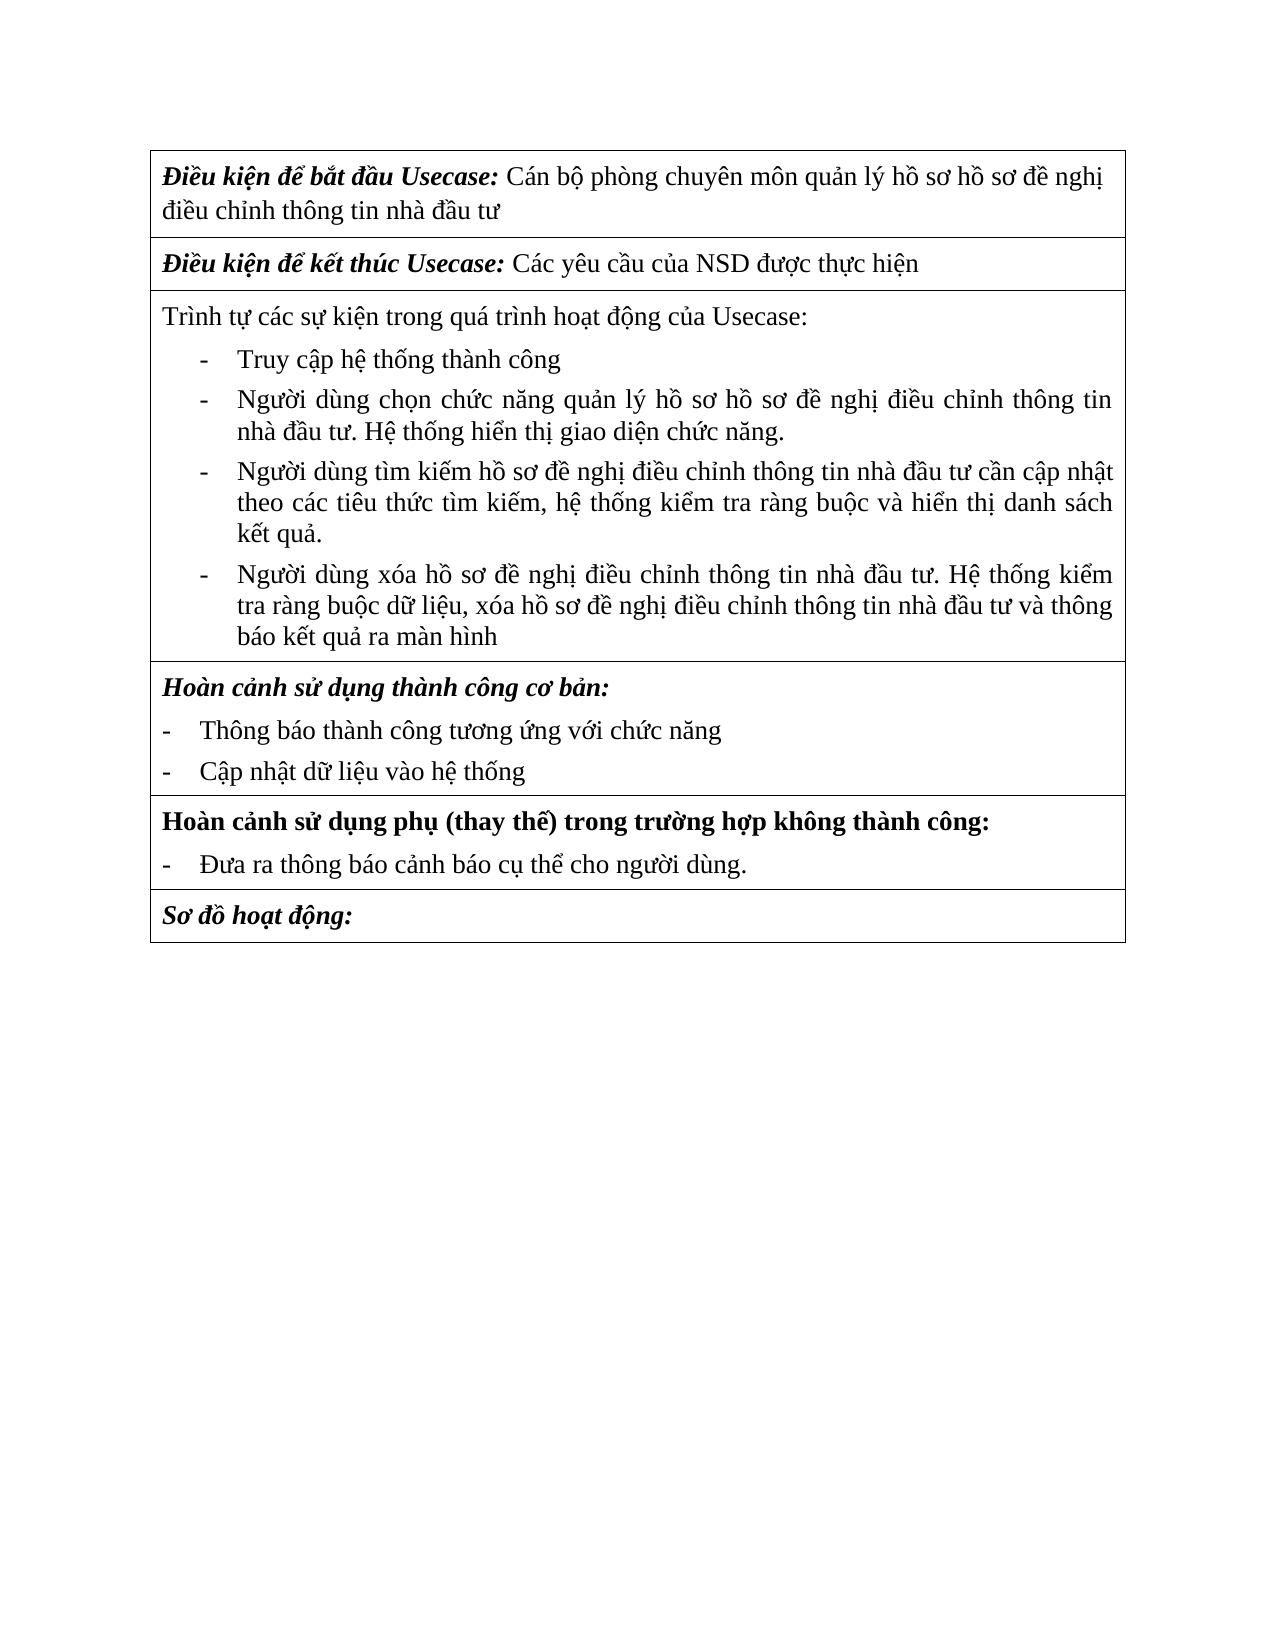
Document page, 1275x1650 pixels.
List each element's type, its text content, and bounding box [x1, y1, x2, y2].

table_cell Trình tự các sự kiện trong quá trình hoạt động của Usecase: Truy cập hệ thống thành công Người dùng chọn chức năng quản lý hồ sơ hồ sơ đề nghị điều chỉnh thông tin nhà đầu tư. Hệ thống hiển thị giao diện chức năng. Người dùng tìm kiếm hồ sơ đề nghị điều chỉnh thông tin nhà đầu tư cần cập nhật theo các tiêu thức tìm kiếm, hệ thống kiểm tra ràng buộc và hiển thị danh sách kết quả. Người dùng xóa hồ sơ đề nghị điều chỉnh thông tin nhà đầu tư. Hệ thống kiểm tra ràng buộc dữ liệu, xóa hồ sơ đề nghị điều chỉnh thông tin nhà đầu tư và thông báo kết quả ra màn hình [151, 291, 1125, 661]
table_cell Hoàn cảnh sử dụng thành công cơ bản: Thông báo thành công tương ứng với chức năng Cập nhật dữ liệu vào hệ thống [151, 662, 1125, 795]
table_cell Điều kiện để kết thúc Usecase: Các yêu cầu của NSD được thực hiện [151, 238, 1125, 289]
table_cell Hoàn cảnh sử dụng phụ (thay thế) trong trường hợp không thành công: Đưa ra thông báo cảnh báo cụ thể cho người dùng. [151, 796, 1125, 889]
table_cell Điều kiện để bắt đầu Usecase: Cán bộ phòng chuyên môn quản lý hồ sơ hồ sơ đề nghị điều chỉnh thông tin nhà đầu tư [151, 151, 1125, 237]
table_cell Sơ đồ hoạt động: [151, 890, 1125, 942]
